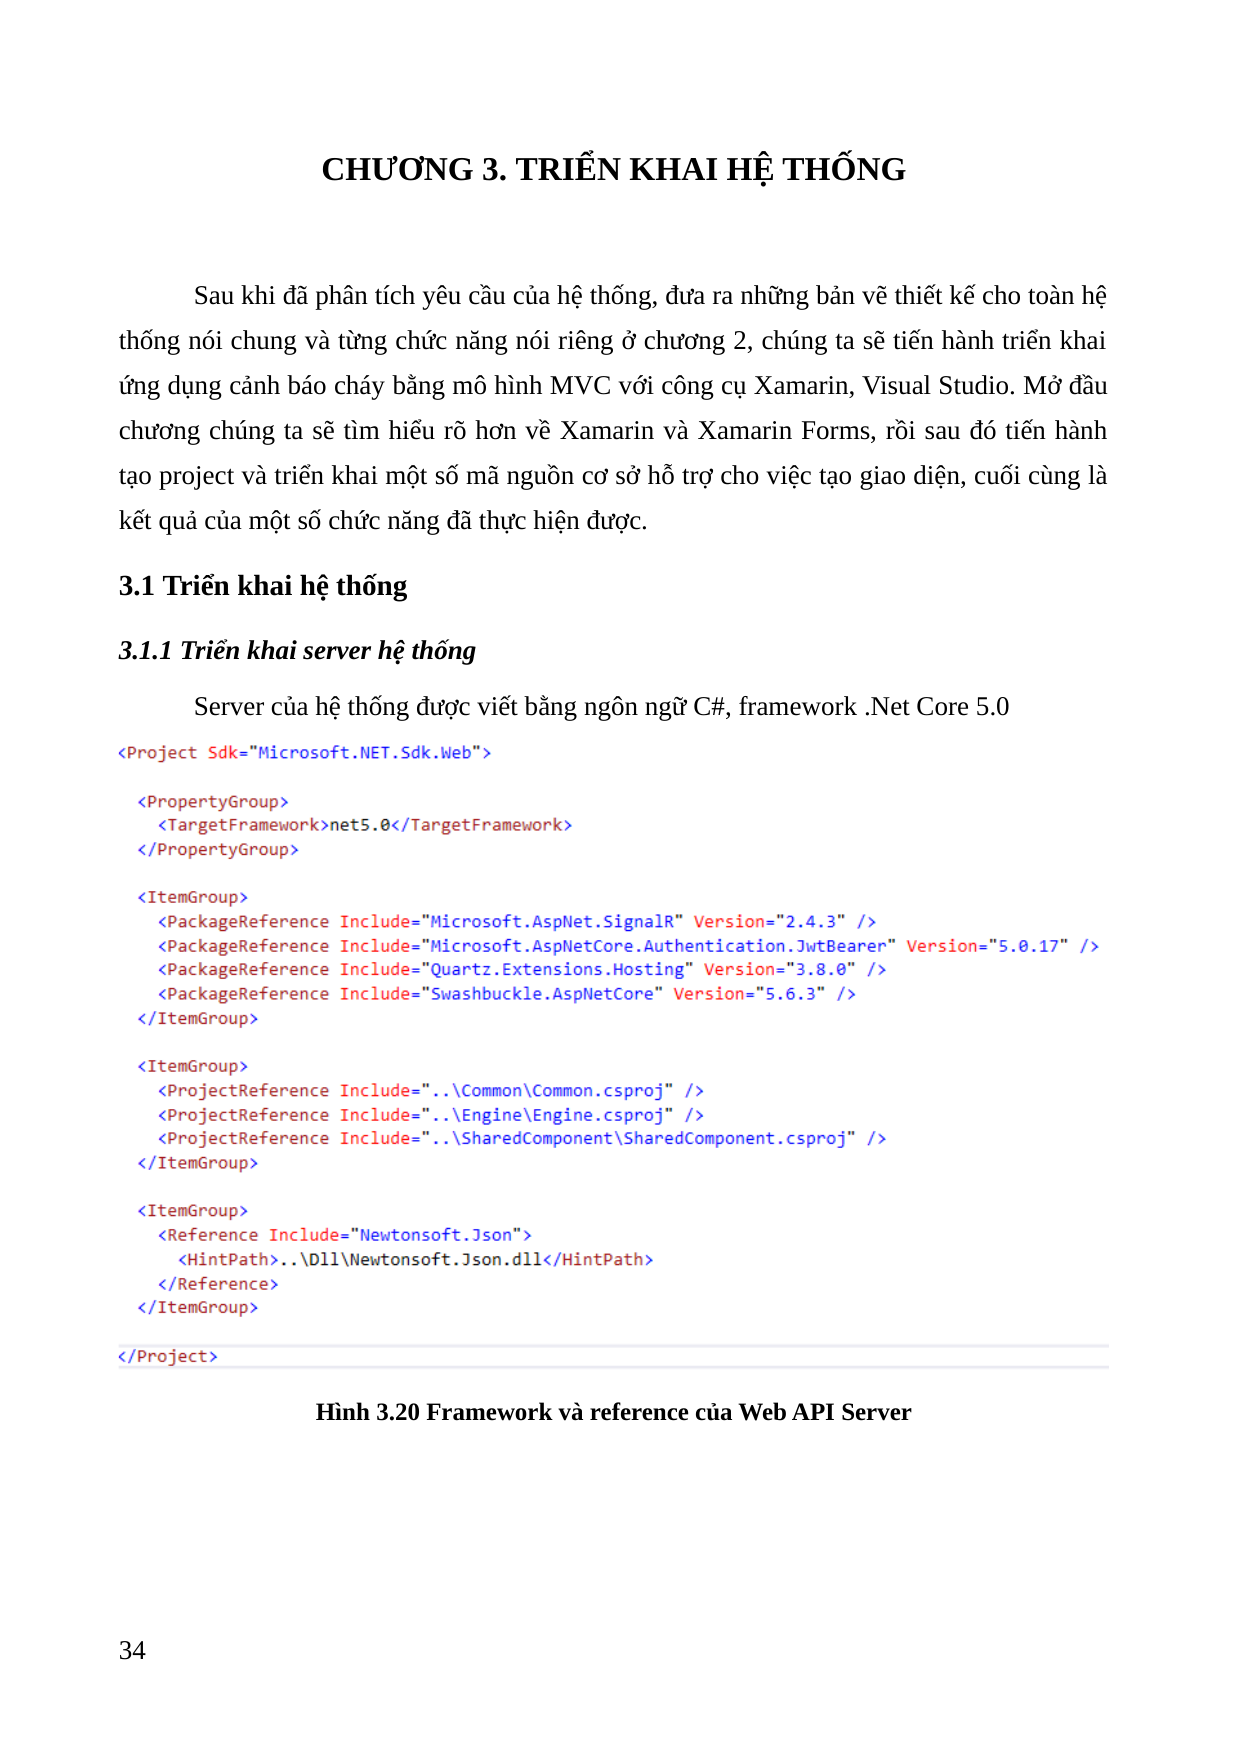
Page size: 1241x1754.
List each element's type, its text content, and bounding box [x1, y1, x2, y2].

picture [118, 743, 1109, 1375]
subtitle TRIỂN KHAI HỆ THỐNG [118, 131, 1109, 206]
subtitle Triển khai server hệ thống [118, 631, 1109, 668]
text Sau khi đã phân tích yêu cầu của hệ thống, đưa ra những bản vẽ thiết kế cho toàn hệ thống nói chung và từng chức năng nói riêng ở chương 2, chúng ta sẽ tiến hành triển khai ứng dụng cảnh báo cháy bằng mô hình MVC với công cụ Xamarin, Visual Studio. Mở đầu chương chúng ta sẽ tìm hiểu rõ hơn về Xamarin và Xamarin Forms, rồi sau đó tiến hành tạo project và triển khai một số mã nguồn cơ sở hỗ trợ cho việc tạo giao diện, cuối cùng là kết quả của một số chức năng đã thực hiện được. [118, 276, 1109, 539]
text Server của hệ thống được viết bằng ngôn ngữ C#, framework .Net Core 5.0 [193, 687, 1109, 724]
subtitle Triển khai hệ thống [118, 566, 1109, 603]
